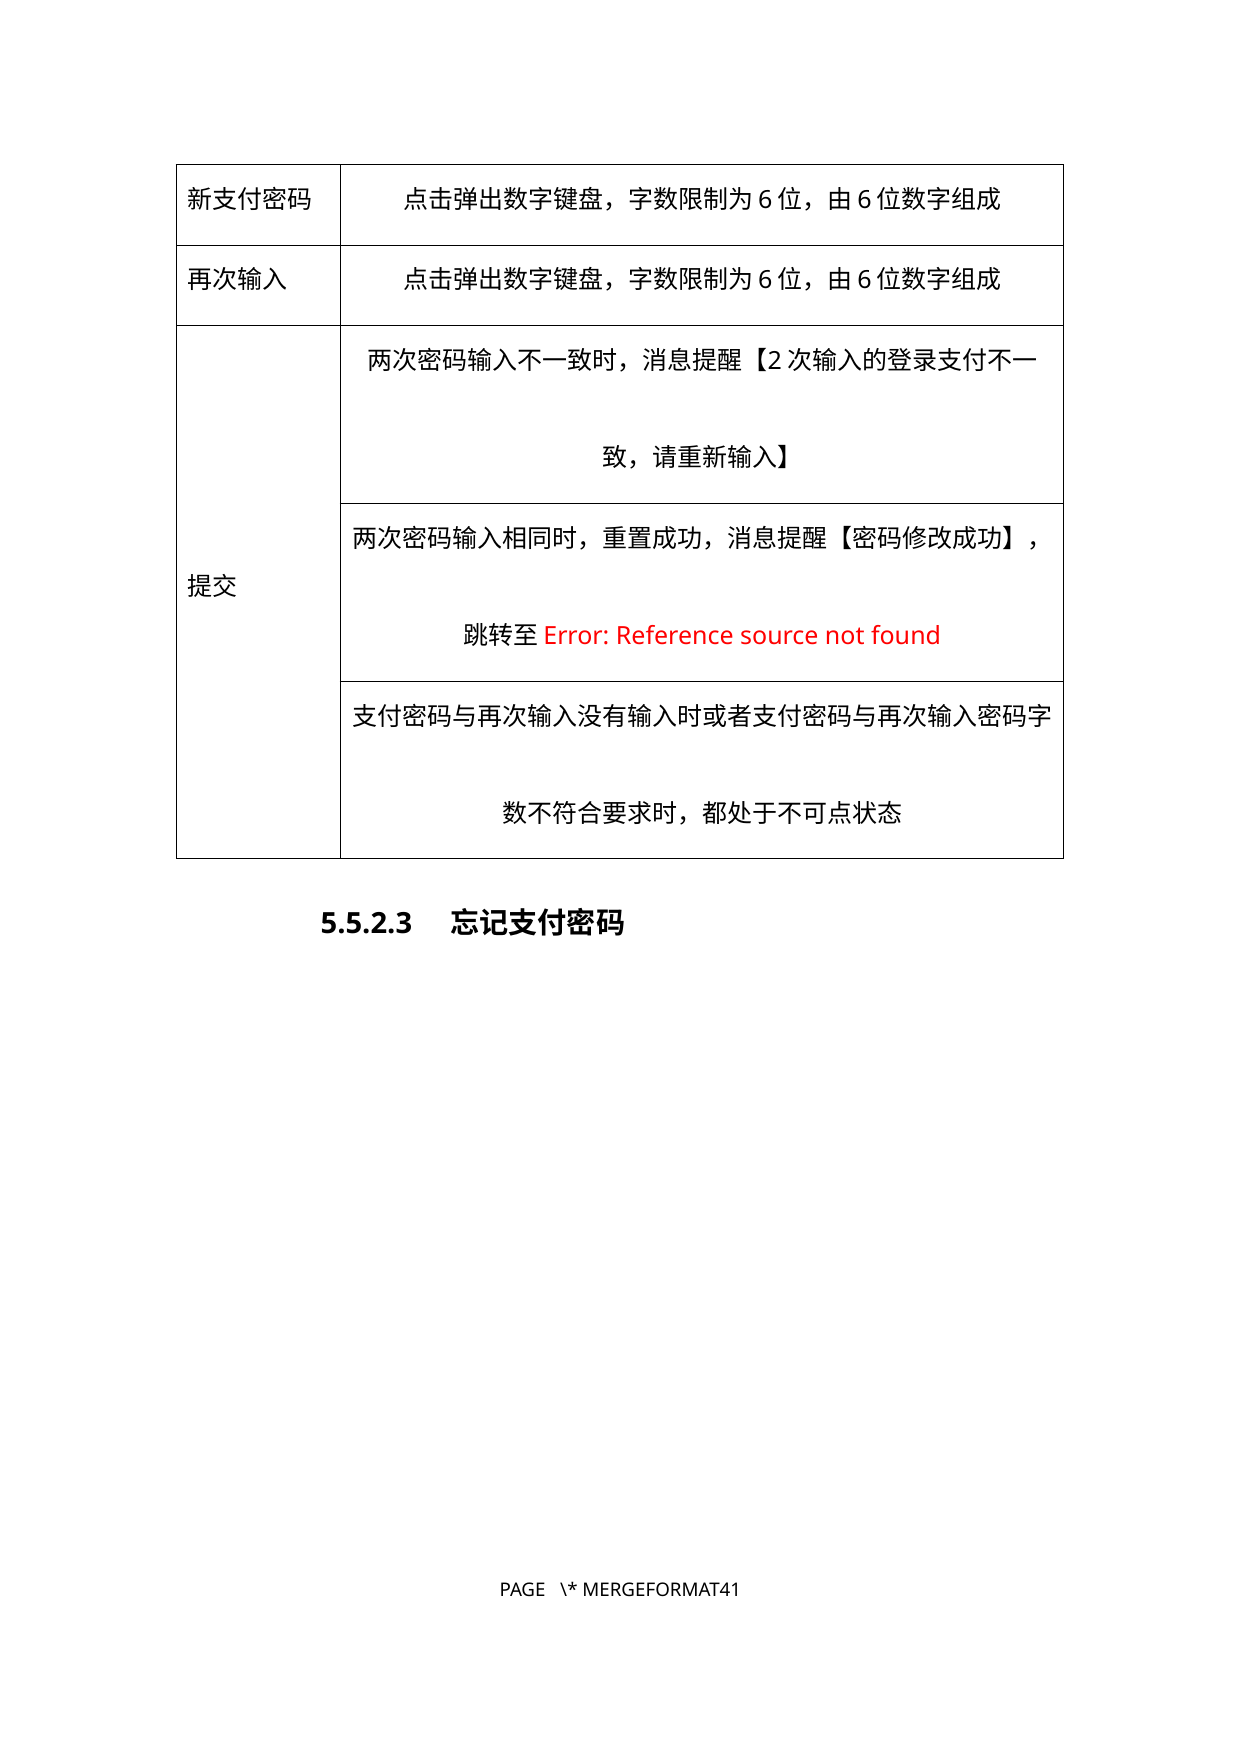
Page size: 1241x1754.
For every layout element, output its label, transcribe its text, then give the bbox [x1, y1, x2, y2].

table_cell 提交 [177, 326, 340, 858]
table_cell 点击弹出数字键盘，字数限制为6位，由6位数字组成 [341, 165, 1063, 244]
table_cell 支付密码与再次输入没有输入时或者支付密码与再次输入密码字数不符合要求时，都处于不可点状态 [341, 682, 1063, 858]
table_cell 点击弹出数字键盘，字数限制为6位，由6位数字组成 [341, 246, 1063, 325]
table_cell 再次输入 [177, 246, 340, 325]
table_cell 新支付密码 [177, 165, 340, 244]
table_cell 两次密码输入不一致时，消息提醒【2次输入的登录支付不一致，请重新输入】 [341, 326, 1063, 503]
subtitle 忘记支付密码 [320, 888, 1053, 953]
